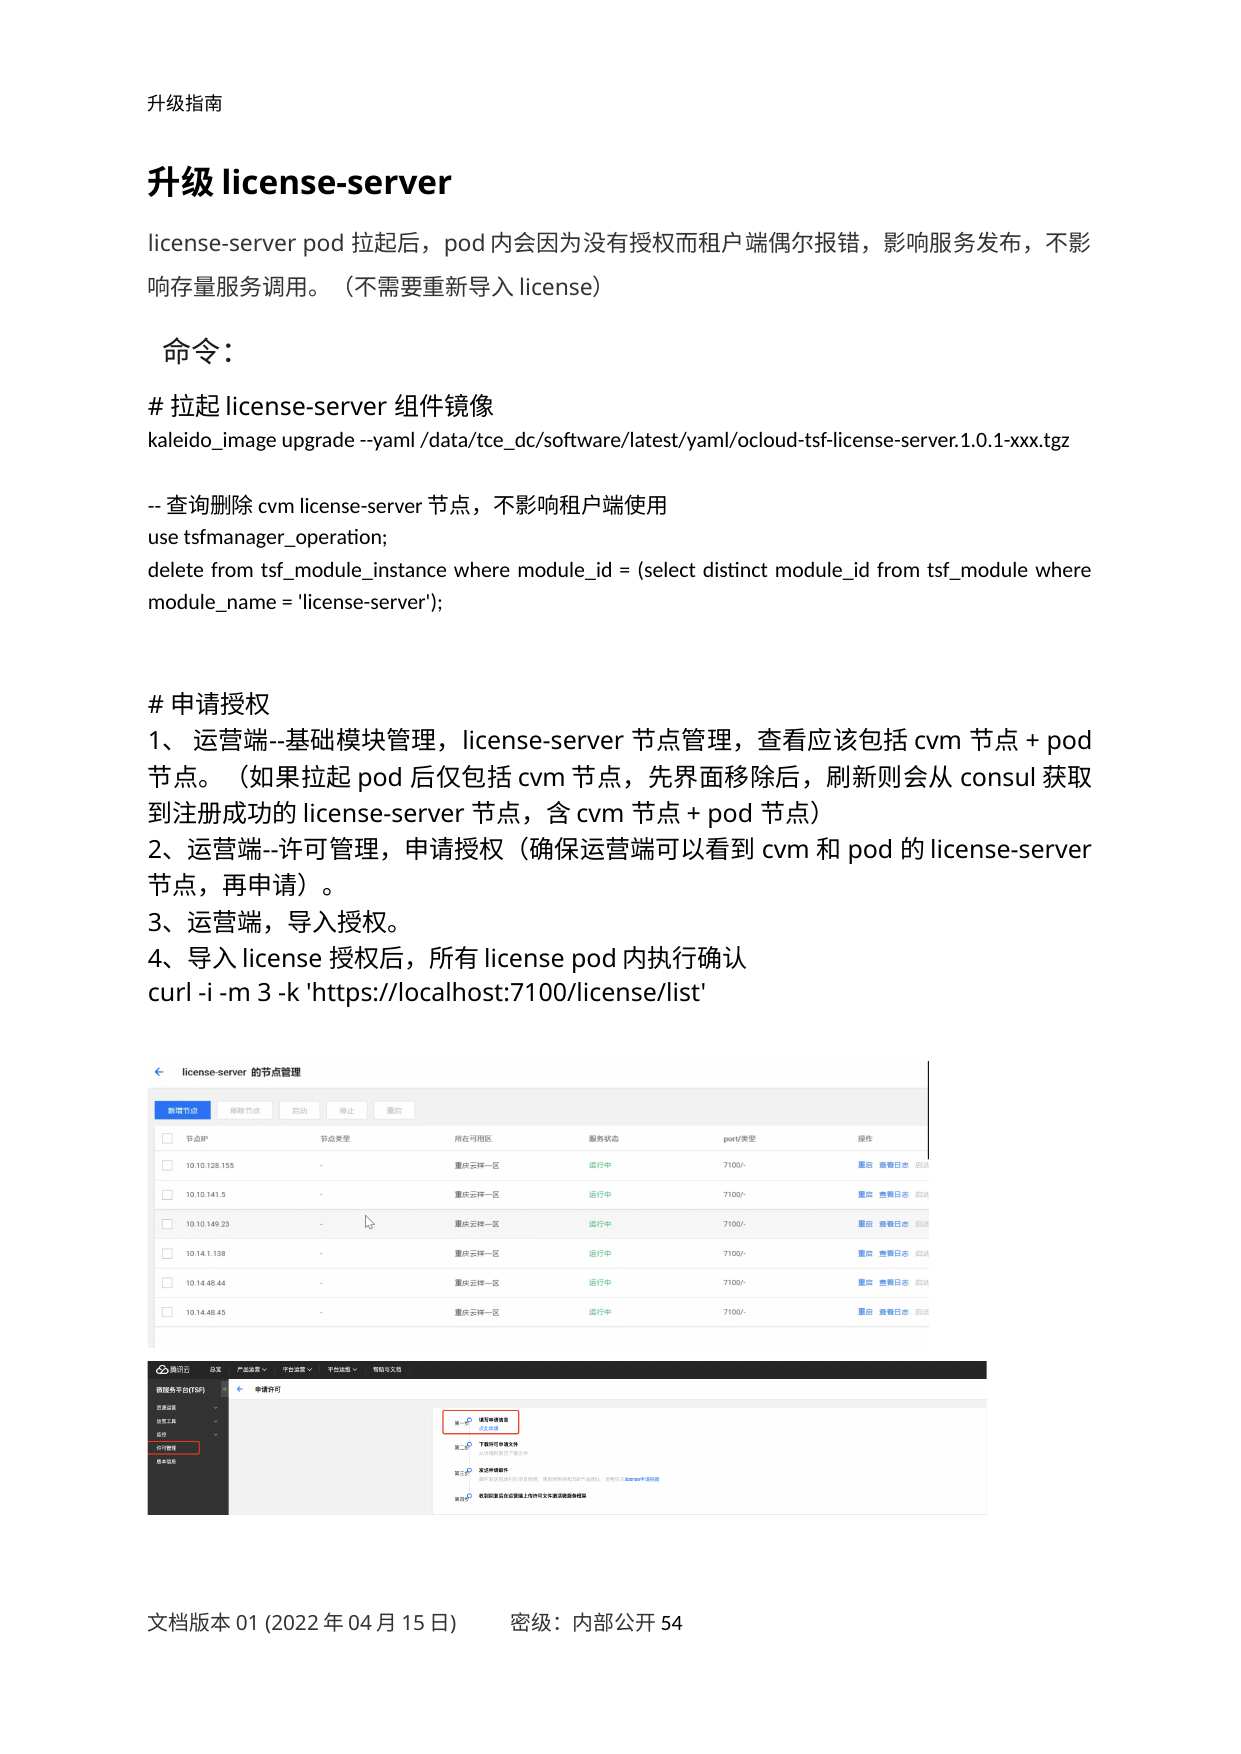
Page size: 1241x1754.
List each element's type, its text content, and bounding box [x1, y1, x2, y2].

text 3、运营端，导入授权。 [148, 902, 1093, 938]
picture [147, 1361, 987, 1515]
text delete from tsf_module_instance where module_id = (select distinct module_id from tsf_module where module_name = 'license-server'); [148, 553, 1093, 618]
text # 申请授权 [148, 684, 1093, 721]
text 2、运营端--许可管理，申请授权（确保运营端可以看到cvm 和 pod 的license-server 节点，再申请）。 [148, 829, 1093, 902]
text 4、导入license 授权后，所有license pod内执行确认 [148, 938, 1093, 974]
text kaleido_image upgrade --yaml /data/tce_dc/software/latest/yaml/ocloud-tsf-license-server.1.0.1-xxx.tgz [148, 423, 1093, 455]
text 命令： [162, 328, 1093, 370]
text license-server pod 拉起后，pod内会因为没有授权而租户端偶尔报错，影响服务发布，不影响存量服务调用。（不需要重新导入license） [148, 225, 1093, 302]
picture [147, 1061, 929, 1348]
text use tsfmanager_operation; [148, 520, 1093, 553]
text # 拉起license-server 组件镜像 [148, 387, 1093, 423]
text 1、 运营端--基础模块管理，license-server 节点管理，查看应该包括cvm 节点 + pod 节点。（如果拉起pod 后仅包括cvm节点，先界面移除后，刷新则会从consul获取到注册成功的license-server 节点，含cvm 节点 + pod 节点） [148, 721, 1093, 829]
subtitle 升级license-server [148, 156, 1093, 204]
text -- 查询删除cvm license-server 节点，不影响租户端使用 [148, 488, 1093, 520]
text curl -i -m 3 -k 'https://localhost:7100/license/list' [148, 974, 1093, 1008]
